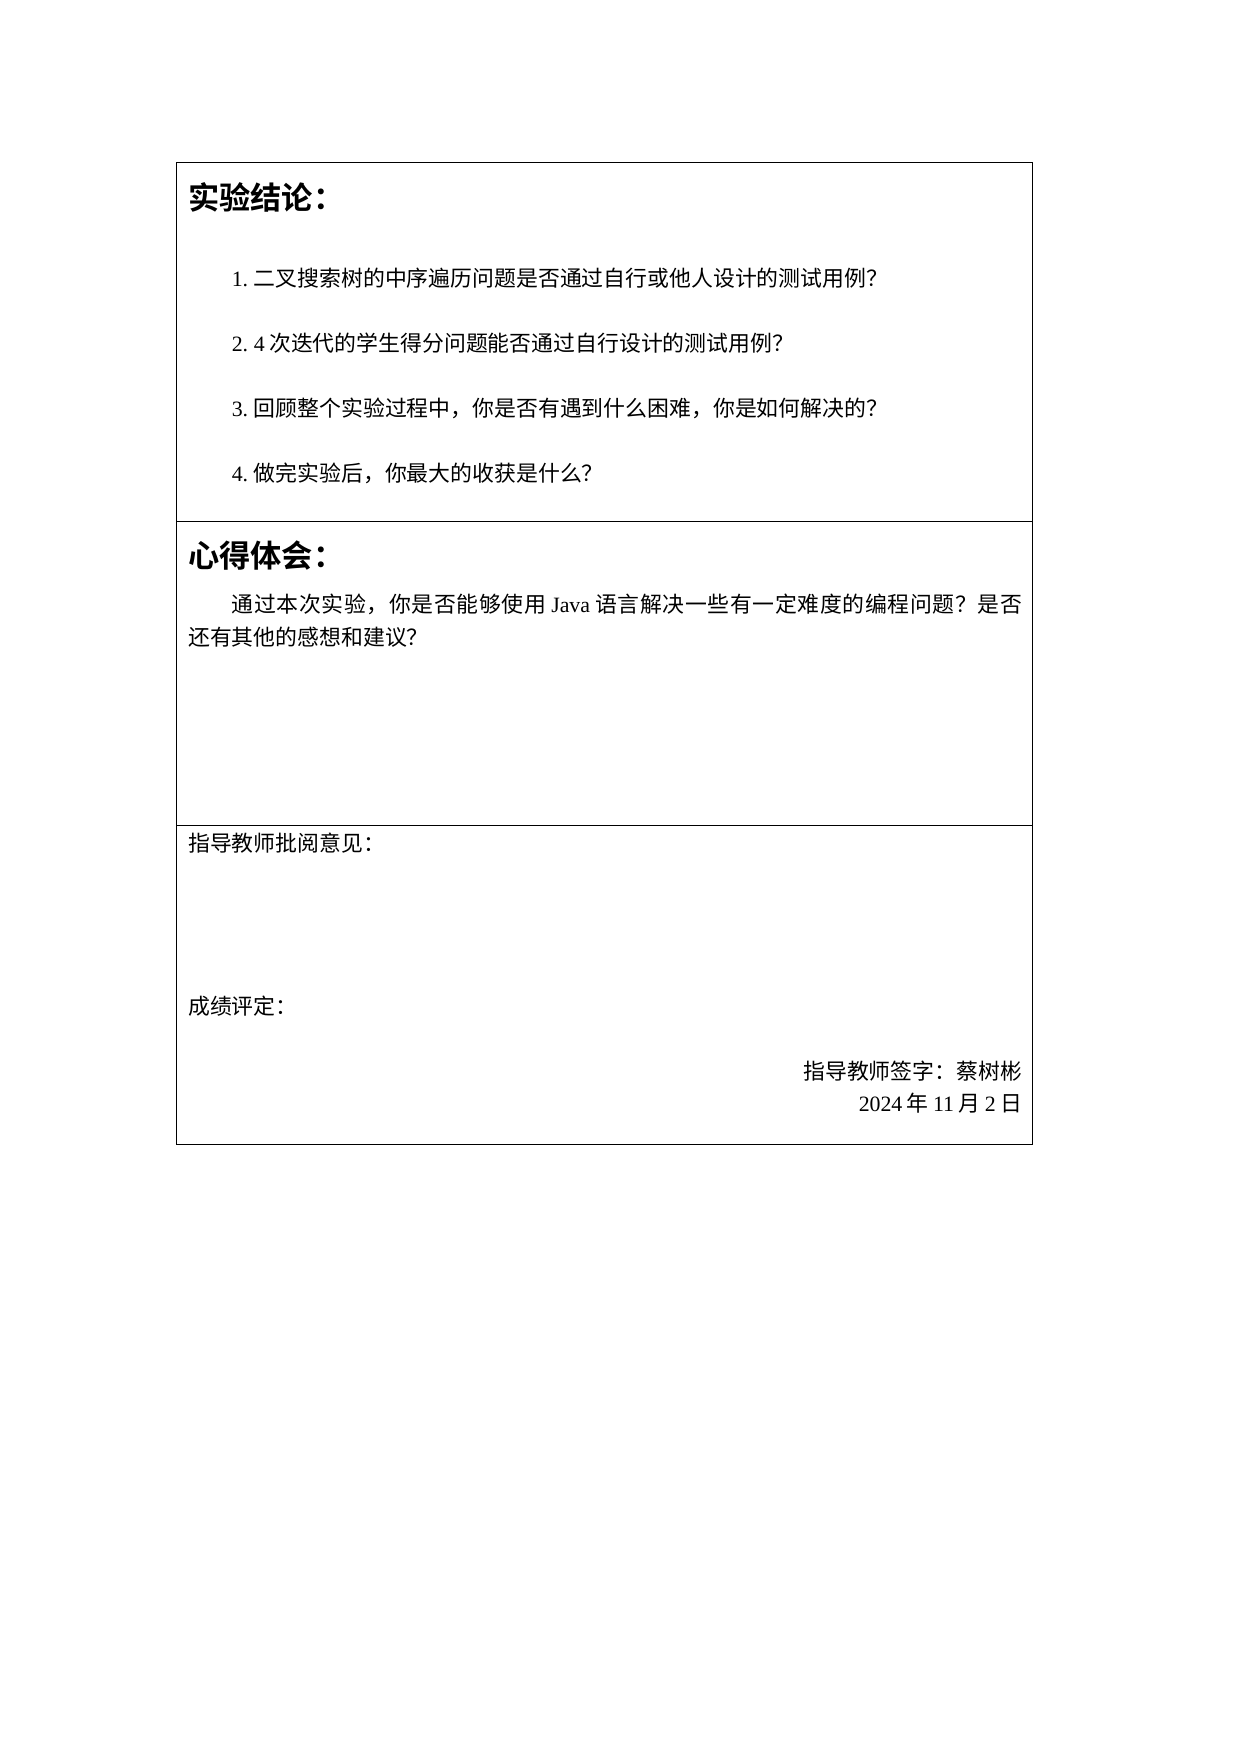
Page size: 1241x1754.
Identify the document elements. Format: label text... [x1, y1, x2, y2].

table_cell 指导教师批阅意见： 成绩评定： 指导教师签字：蔡树彬 2024年11月2日 [177, 826, 1032, 1144]
table_cell 实验结论： 二叉搜索树的中序遍历问题是否通过自行或他人设计的测试用例？ 4次迭代的学生得分问题能否通过自行设计的测试用例？ 回顾整个实验过程中，你是否有遇到什么困难，你是如何解决的？ 做完实验后，你最大的收获是什么？ [177, 163, 1032, 521]
table_cell 心得体会： 通过本次实验，你是否能够使用Java语言解决一些有一定难度的编程问题？是否还有其他的感想和建议？ [177, 522, 1032, 825]
